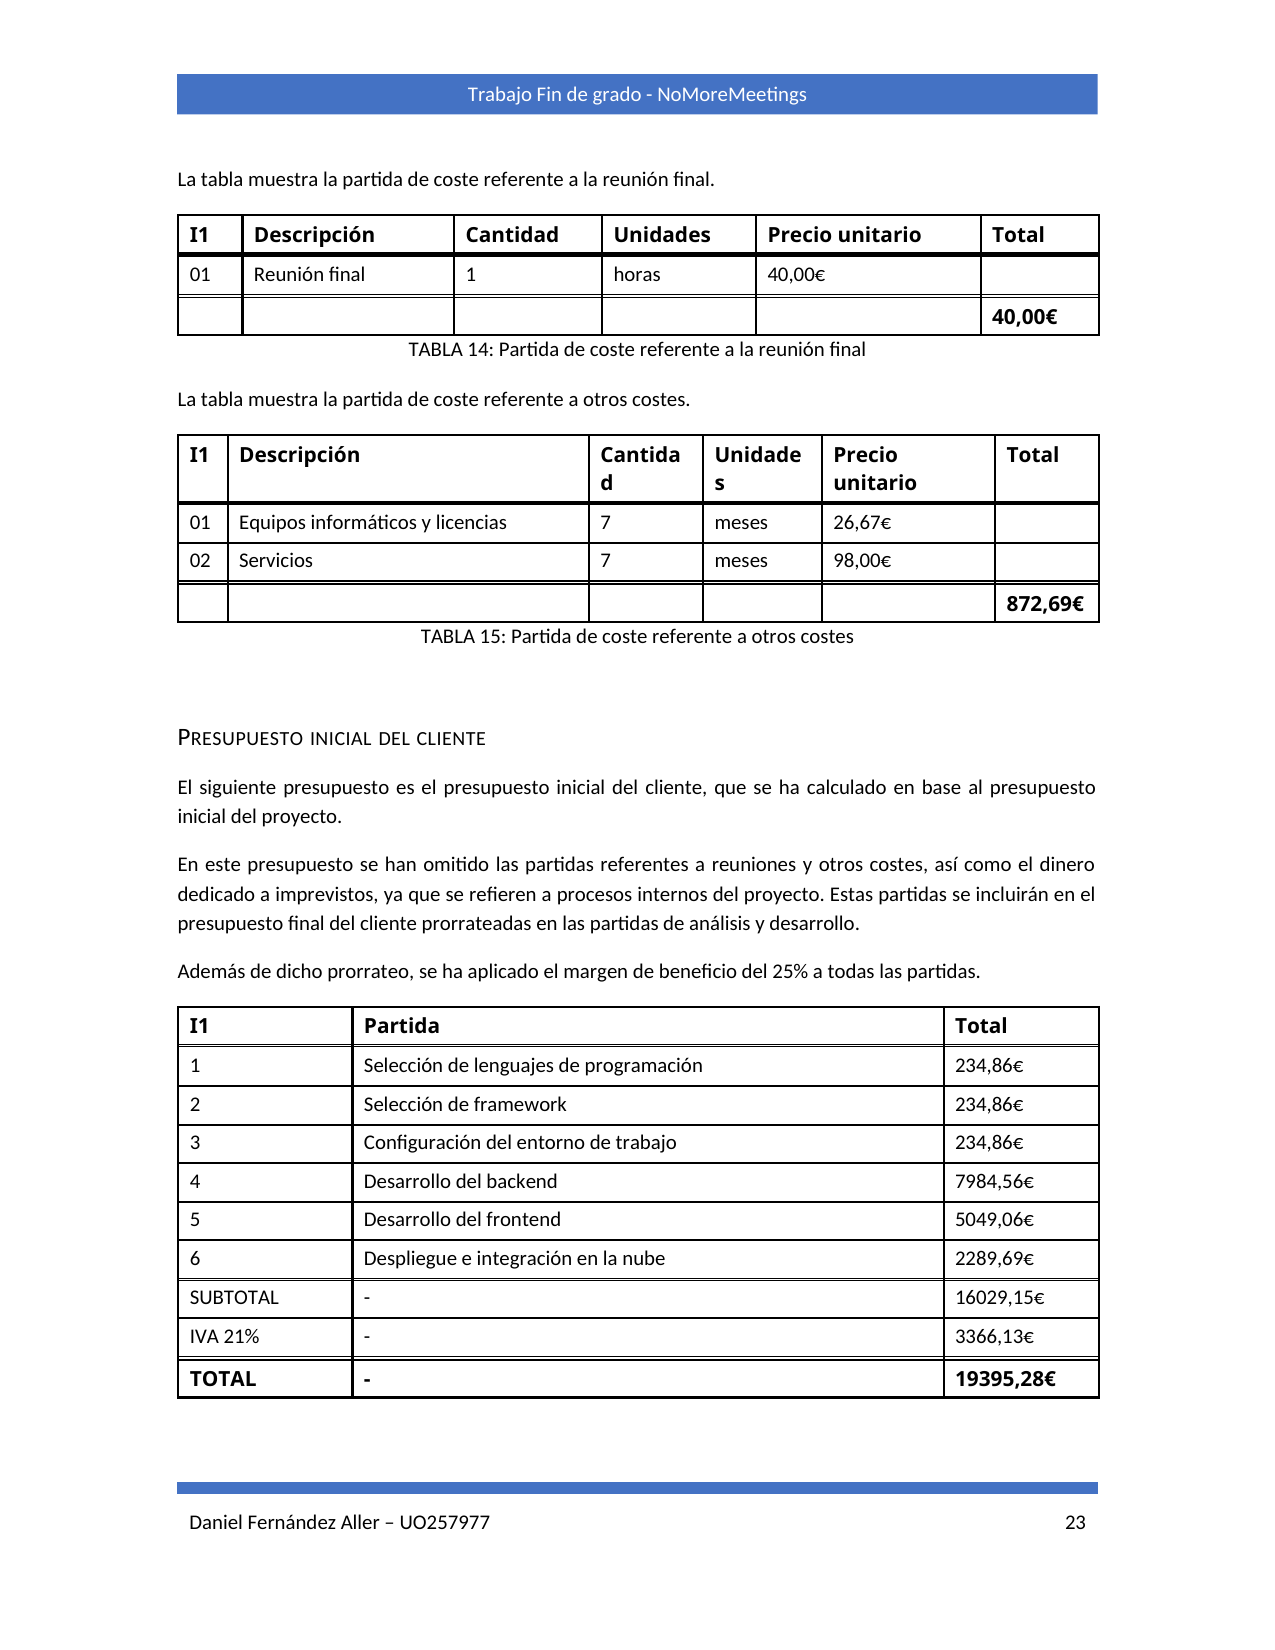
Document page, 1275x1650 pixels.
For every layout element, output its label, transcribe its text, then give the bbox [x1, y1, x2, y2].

table_cell [244, 298, 453, 334]
table_cell [704, 585, 821, 621]
table_header Total [996, 436, 1098, 501]
table_cell Despliegue e integración en la nube [354, 1241, 943, 1278]
table_cell 1 [455, 257, 601, 293]
table_cell Reunión final [244, 257, 453, 293]
table_cell - [354, 1319, 943, 1356]
table_cell Servicios [229, 544, 588, 580]
table_cell 19395,28€ [945, 1361, 1098, 1396]
table_cell IVA 21% [179, 1319, 351, 1356]
table_cell 1 [179, 1047, 351, 1085]
table_header Precio unitario [823, 436, 994, 501]
table_cell - [354, 1361, 943, 1396]
text La tabla muestra la partida de coste referente a la reunión final. [177, 166, 1098, 192]
table_cell 7 [590, 505, 702, 542]
table_cell [179, 298, 241, 334]
table_cell Configuración del entorno de trabajo [354, 1126, 943, 1162]
table_cell [590, 585, 702, 621]
table_cell 3 [179, 1126, 351, 1162]
table_cell horas [603, 257, 755, 293]
table_cell [996, 505, 1098, 542]
table_cell Equipos informáticos y licencias [229, 505, 588, 542]
table_cell 02 [179, 544, 227, 580]
table_header Unidades [704, 436, 821, 501]
table_header Partida [354, 1008, 943, 1044]
table_cell [603, 298, 755, 334]
table_header Cantidad [455, 216, 601, 252]
table_cell [823, 585, 994, 621]
table_cell 40,00€ [757, 257, 980, 293]
table_cell meses [704, 505, 821, 542]
table_cell - [354, 1281, 943, 1317]
table_header I1 [179, 436, 227, 501]
text TABLA 14: Partida de coste referente a la reunión final [177, 336, 1098, 362]
table_cell 872,69€ [996, 585, 1098, 621]
table_cell 234,86€ [945, 1087, 1098, 1123]
table_header Total [982, 216, 1098, 252]
table_cell [996, 544, 1098, 580]
table_header I1 [179, 1008, 351, 1044]
table_cell [757, 298, 980, 334]
table_cell [229, 585, 588, 621]
table_header I1 [179, 216, 241, 252]
table_cell 5 [179, 1203, 351, 1239]
text Además de dicho prorrateo, se ha aplicado el margen de beneficio del 25% a todas las partidas. [177, 958, 1098, 983]
table_header Cantidad [590, 436, 702, 501]
table_cell 40,00€ [982, 298, 1098, 334]
table_cell 234,86€ [945, 1126, 1098, 1162]
table_cell [455, 298, 601, 334]
table_cell 3366,13€ [945, 1319, 1098, 1356]
table_cell TOTAL [179, 1361, 351, 1396]
table_cell 5049,06€ [945, 1203, 1098, 1239]
table_cell 26,67€ [823, 505, 994, 542]
table_cell 16029,15€ [945, 1281, 1098, 1317]
table_cell 7984,56€ [945, 1164, 1098, 1201]
table_header Precio unitario [757, 216, 980, 252]
text El siguiente presupuesto es el presupuesto inicial del cliente, que se ha calculado en base al presupuesto inicial del proyecto. [177, 774, 1098, 829]
table_cell 234,86€ [945, 1047, 1098, 1085]
table_cell SUBTOTAL [179, 1281, 351, 1317]
table_cell 2 [179, 1087, 351, 1123]
table_cell [982, 257, 1098, 293]
table_cell 01 [179, 505, 227, 542]
table_header Descripción [244, 216, 453, 252]
table_cell Desarrollo del backend [354, 1164, 943, 1201]
table_cell 6 [179, 1241, 351, 1278]
table_cell Selección de lenguajes de programación [354, 1047, 943, 1085]
table_cell 2289,69€ [945, 1241, 1098, 1278]
table_header Total [945, 1008, 1098, 1044]
subtitle Presupuesto inicial del cliente [177, 721, 1098, 751]
table_cell 7 [590, 544, 702, 580]
table_header Unidades [603, 216, 755, 252]
text TABLA 15: Partida de coste referente a otros costes [177, 623, 1098, 648]
text La tabla muestra la partida de coste referente a otros costes. [177, 386, 1098, 412]
text En este presupuesto se han omitido las partidas referentes a reuniones y otros costes, así como el dinero dedicado a imprevistos, ya que se refieren a procesos internos del proyecto. Estas partidas se incluirán en el presupuesto final del cliente prorrateadas en las partidas de análisis y desarrollo. [177, 852, 1098, 935]
table_cell meses [704, 544, 821, 580]
table_cell 4 [179, 1164, 351, 1201]
table_cell Selección de framework [354, 1087, 943, 1123]
table_cell 98,00€ [823, 544, 994, 580]
table_cell 01 [179, 257, 241, 293]
table_header Descripción [229, 436, 588, 501]
table_cell [179, 585, 227, 621]
table_cell Desarrollo del frontend [354, 1203, 943, 1239]
